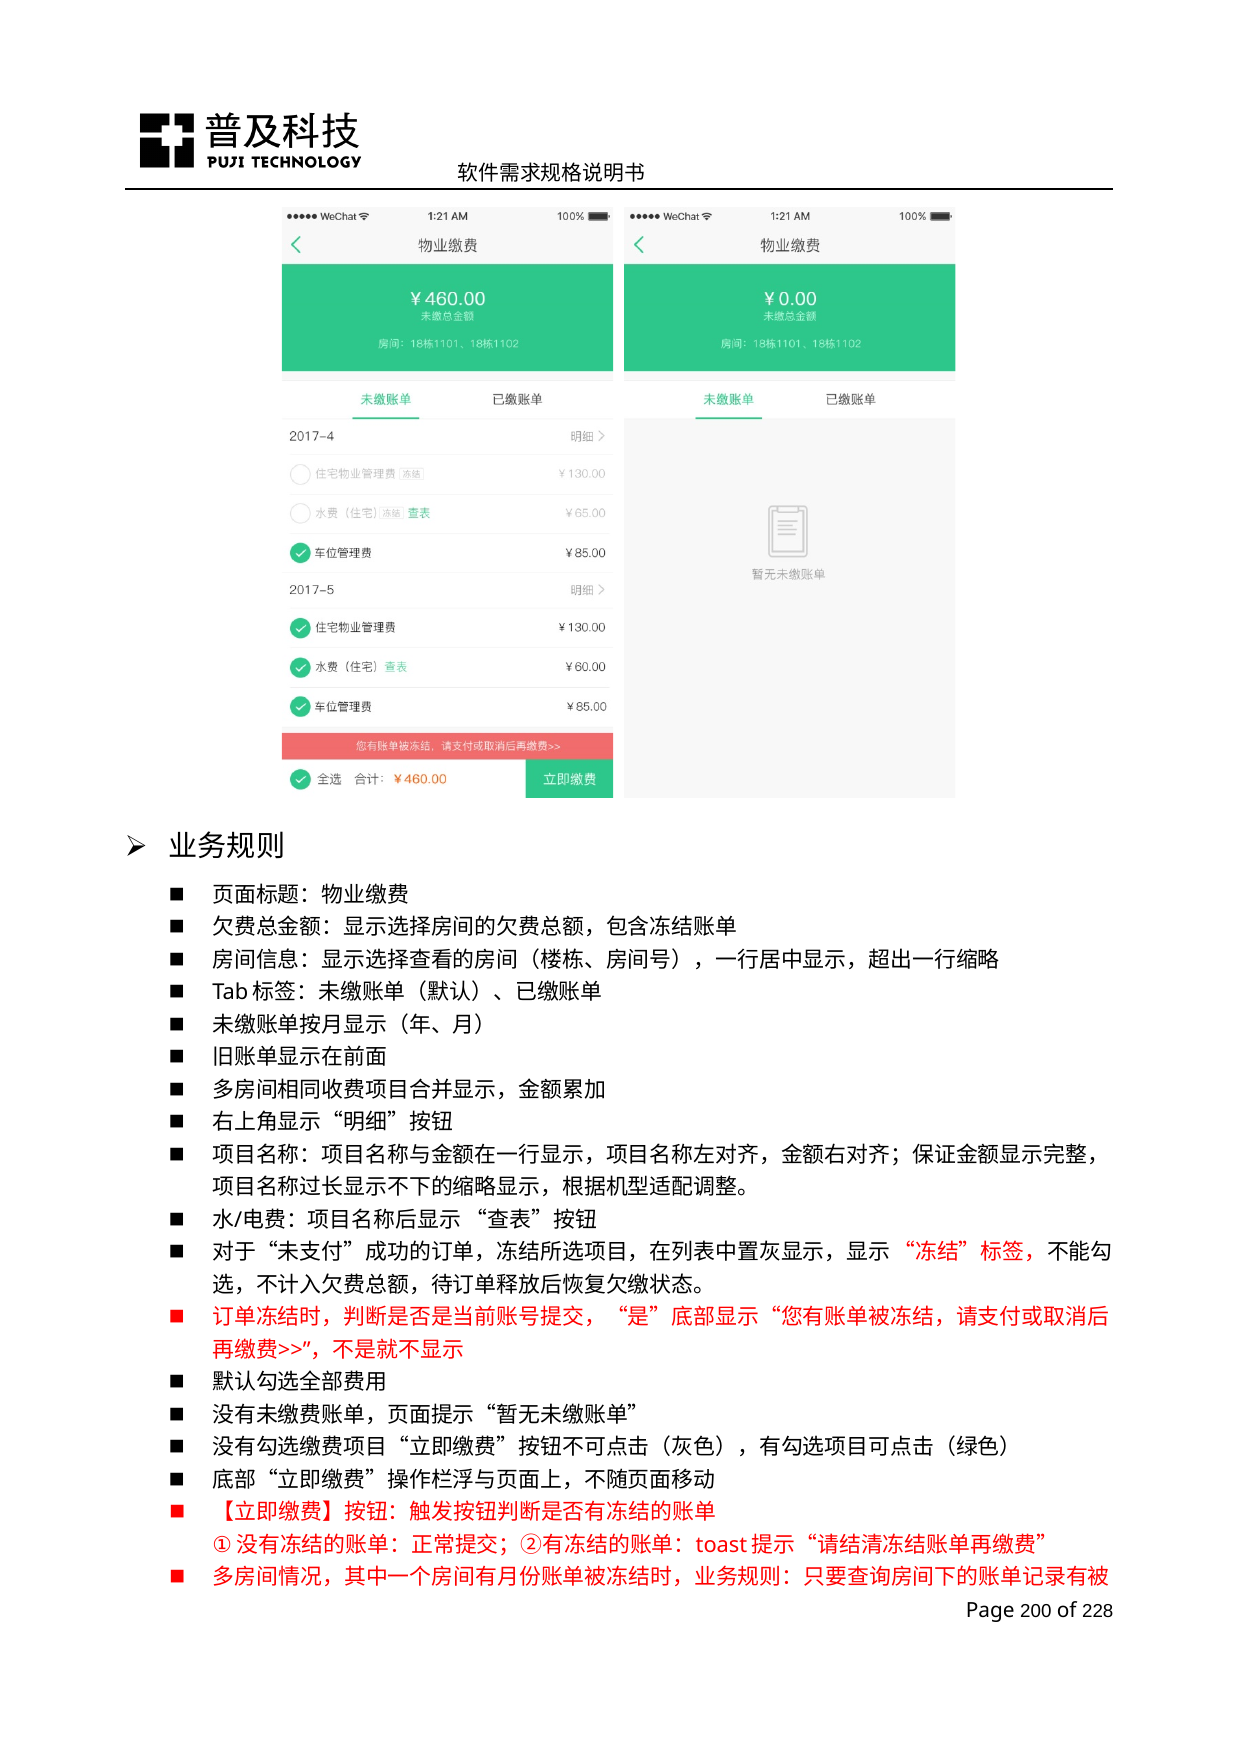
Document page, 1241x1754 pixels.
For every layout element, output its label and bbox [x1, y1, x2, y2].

picture [281, 207, 614, 798]
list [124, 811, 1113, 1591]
picture [124, 103, 365, 180]
picture [624, 207, 956, 798]
